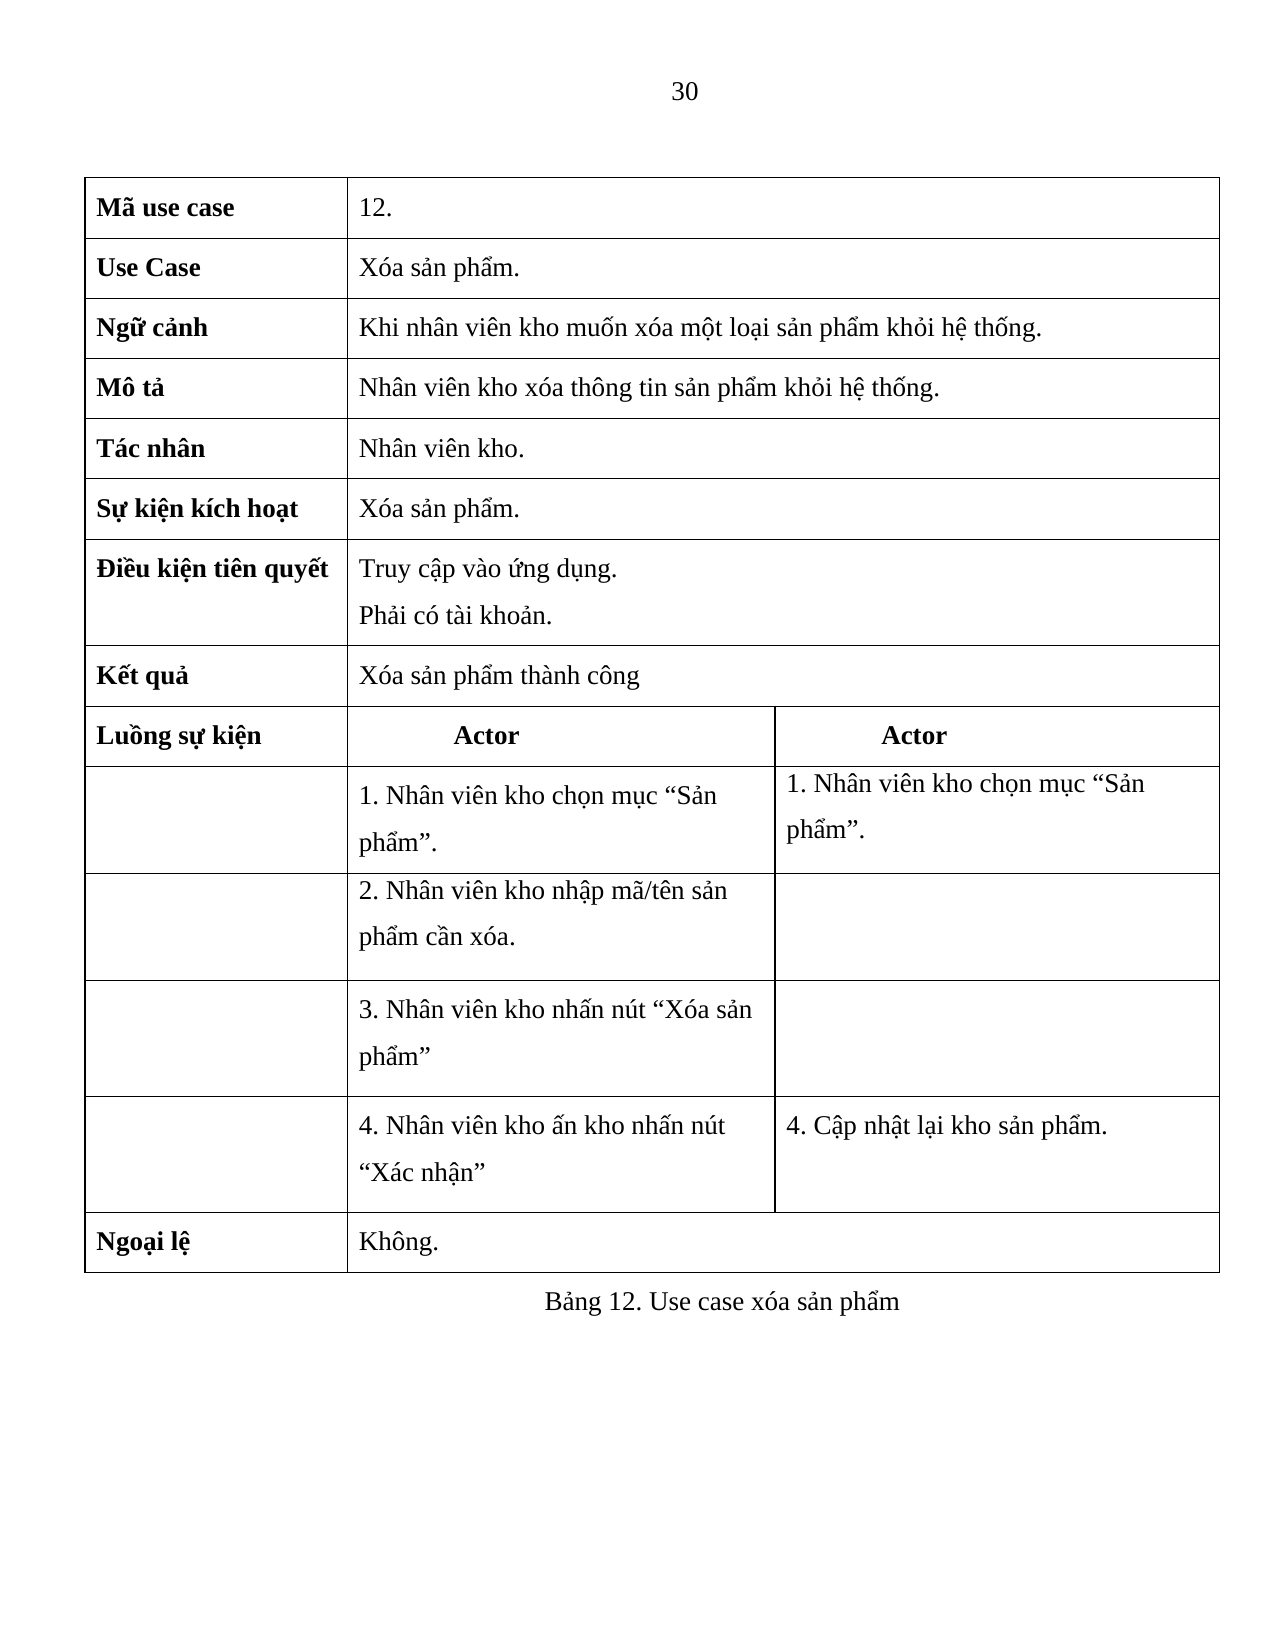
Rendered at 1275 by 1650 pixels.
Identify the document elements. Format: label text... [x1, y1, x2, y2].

table_cell 2. Nhân viên kho nhập mã/tên sản phẩm cần xóa. [348, 874, 774, 979]
table_cell Nhân viên kho. [348, 419, 1219, 478]
table_cell [86, 1097, 347, 1212]
table_cell [776, 874, 1219, 979]
table_cell Actor [348, 707, 774, 766]
table_cell Xóa sản phẩm thành công [348, 646, 1219, 706]
table_cell Xóa sản phẩm. [348, 239, 1219, 298]
table_cell 1. Nhân viên kho chọn mục “Sản phẩm”. [776, 767, 1219, 873]
table_cell Xóa sản phẩm. [348, 479, 1219, 538]
table_cell 3. Nhân viên kho nhấn nút “Xóa sản phẩm” [348, 981, 774, 1096]
table_header 12. [348, 178, 1219, 237]
table_cell [776, 981, 1219, 1096]
table_cell Không. [348, 1213, 1219, 1272]
table_cell [86, 767, 347, 873]
table_cell Ngoại lệ [86, 1213, 347, 1272]
text Bảng 12. Use case xóa sản phẩm [207, 1285, 1162, 1317]
table_cell Tác nhân [86, 419, 347, 478]
table_cell Khi nhân viên kho muốn xóa một loại sản phẩm khỏi hệ thống. [348, 299, 1219, 358]
table_cell 4. Cập nhật lại kho sản phẩm. [776, 1097, 1219, 1212]
table_cell [86, 981, 347, 1096]
table_cell Mô tả [86, 359, 347, 418]
table_cell Truy cập vào ứng dụng. Phải có tài khoản. [348, 540, 1219, 645]
table_header Mã use case [86, 178, 347, 237]
table_cell 4. Nhân viên kho ấn kho nhấn nút “Xác nhận” [348, 1097, 774, 1212]
table_cell 1. Nhân viên kho chọn mục “Sản phẩm”. [348, 767, 774, 873]
table_cell Điều kiện tiên quyết [86, 540, 347, 645]
table_cell Ngữ cảnh [86, 299, 347, 358]
table_cell Kết quả [86, 646, 347, 706]
table_cell Sự kiện kích hoạt [86, 479, 347, 538]
table_cell Luồng sự kiện [86, 707, 347, 766]
table_cell [86, 874, 347, 979]
table_cell Actor [776, 707, 1219, 766]
table_cell Nhân viên kho xóa thông tin sản phẩm khỏi hệ thống. [348, 359, 1219, 418]
table_cell Use Case [86, 239, 347, 298]
